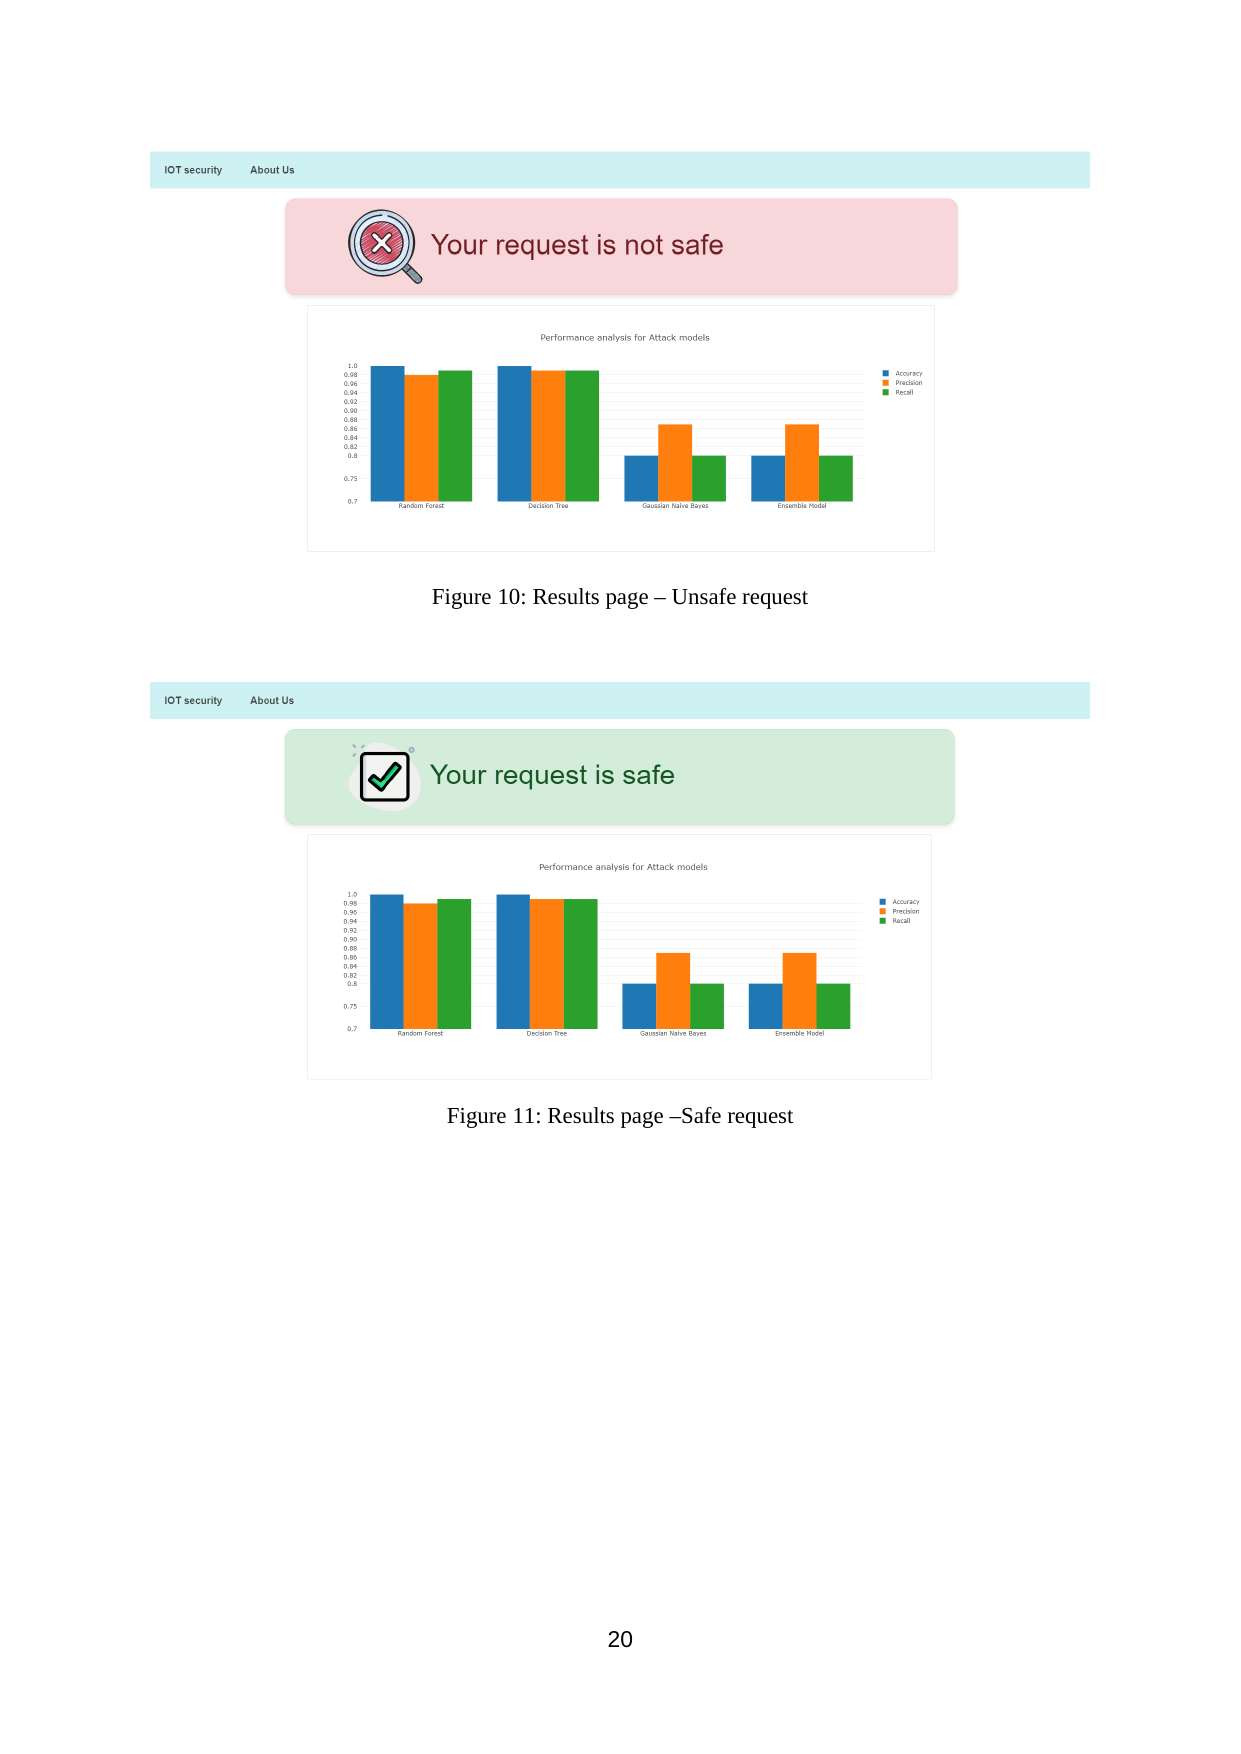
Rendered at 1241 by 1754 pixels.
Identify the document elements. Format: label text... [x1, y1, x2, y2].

text Figure 11: Results page –Safe request [150, 1102, 1090, 1129]
picture [150, 150, 1091, 561]
text Figure 10: Results page – Unsafe request [150, 583, 1090, 609]
picture [150, 682, 1091, 1080]
